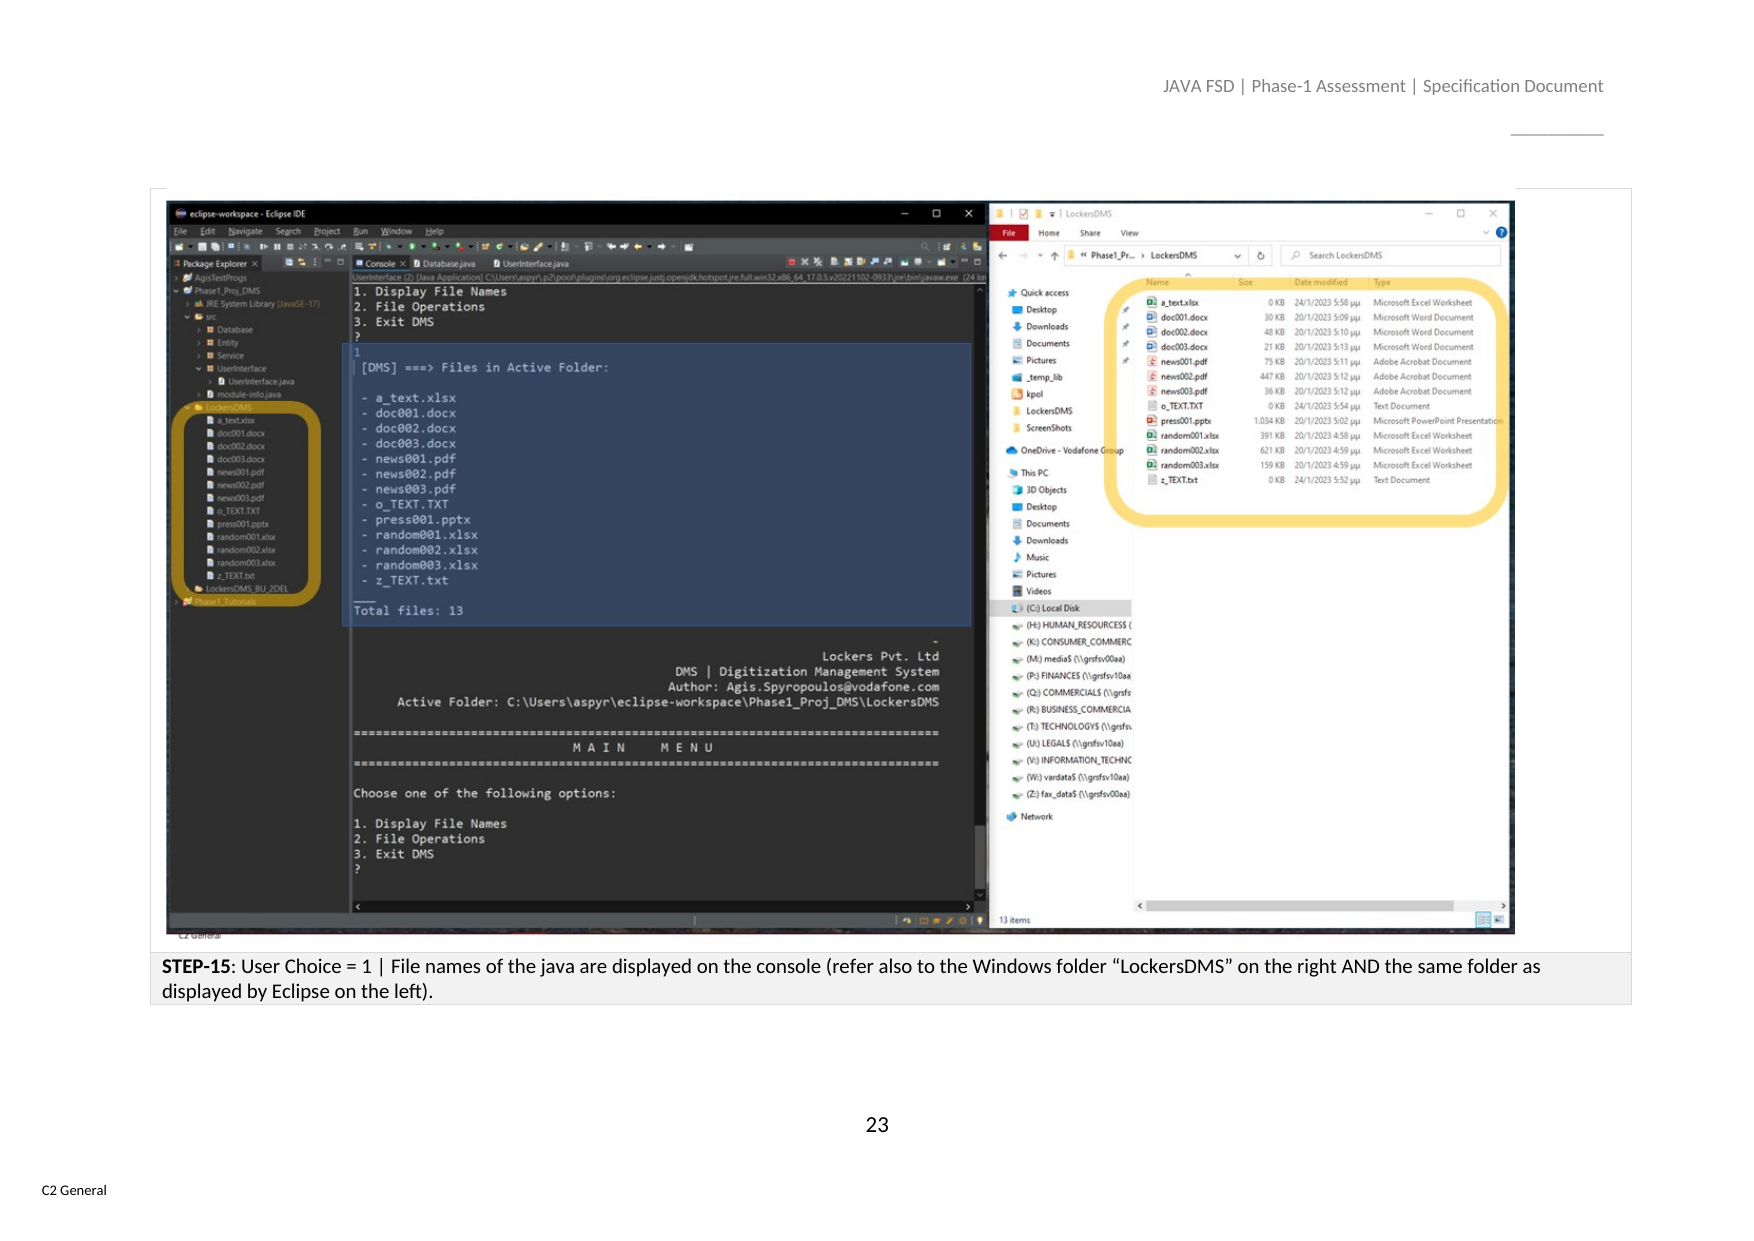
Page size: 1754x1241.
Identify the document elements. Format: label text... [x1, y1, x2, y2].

picture [166, 188, 1515, 947]
table_cell STEP-15: User Choice = 1 | File names of the java are displayed on the console (refer also to the Windows folder “LockersDMS” on the right AND the same folder as displayed by Eclipse on the left). [151, 953, 1631, 1004]
table_cell [151, 189, 1631, 952]
